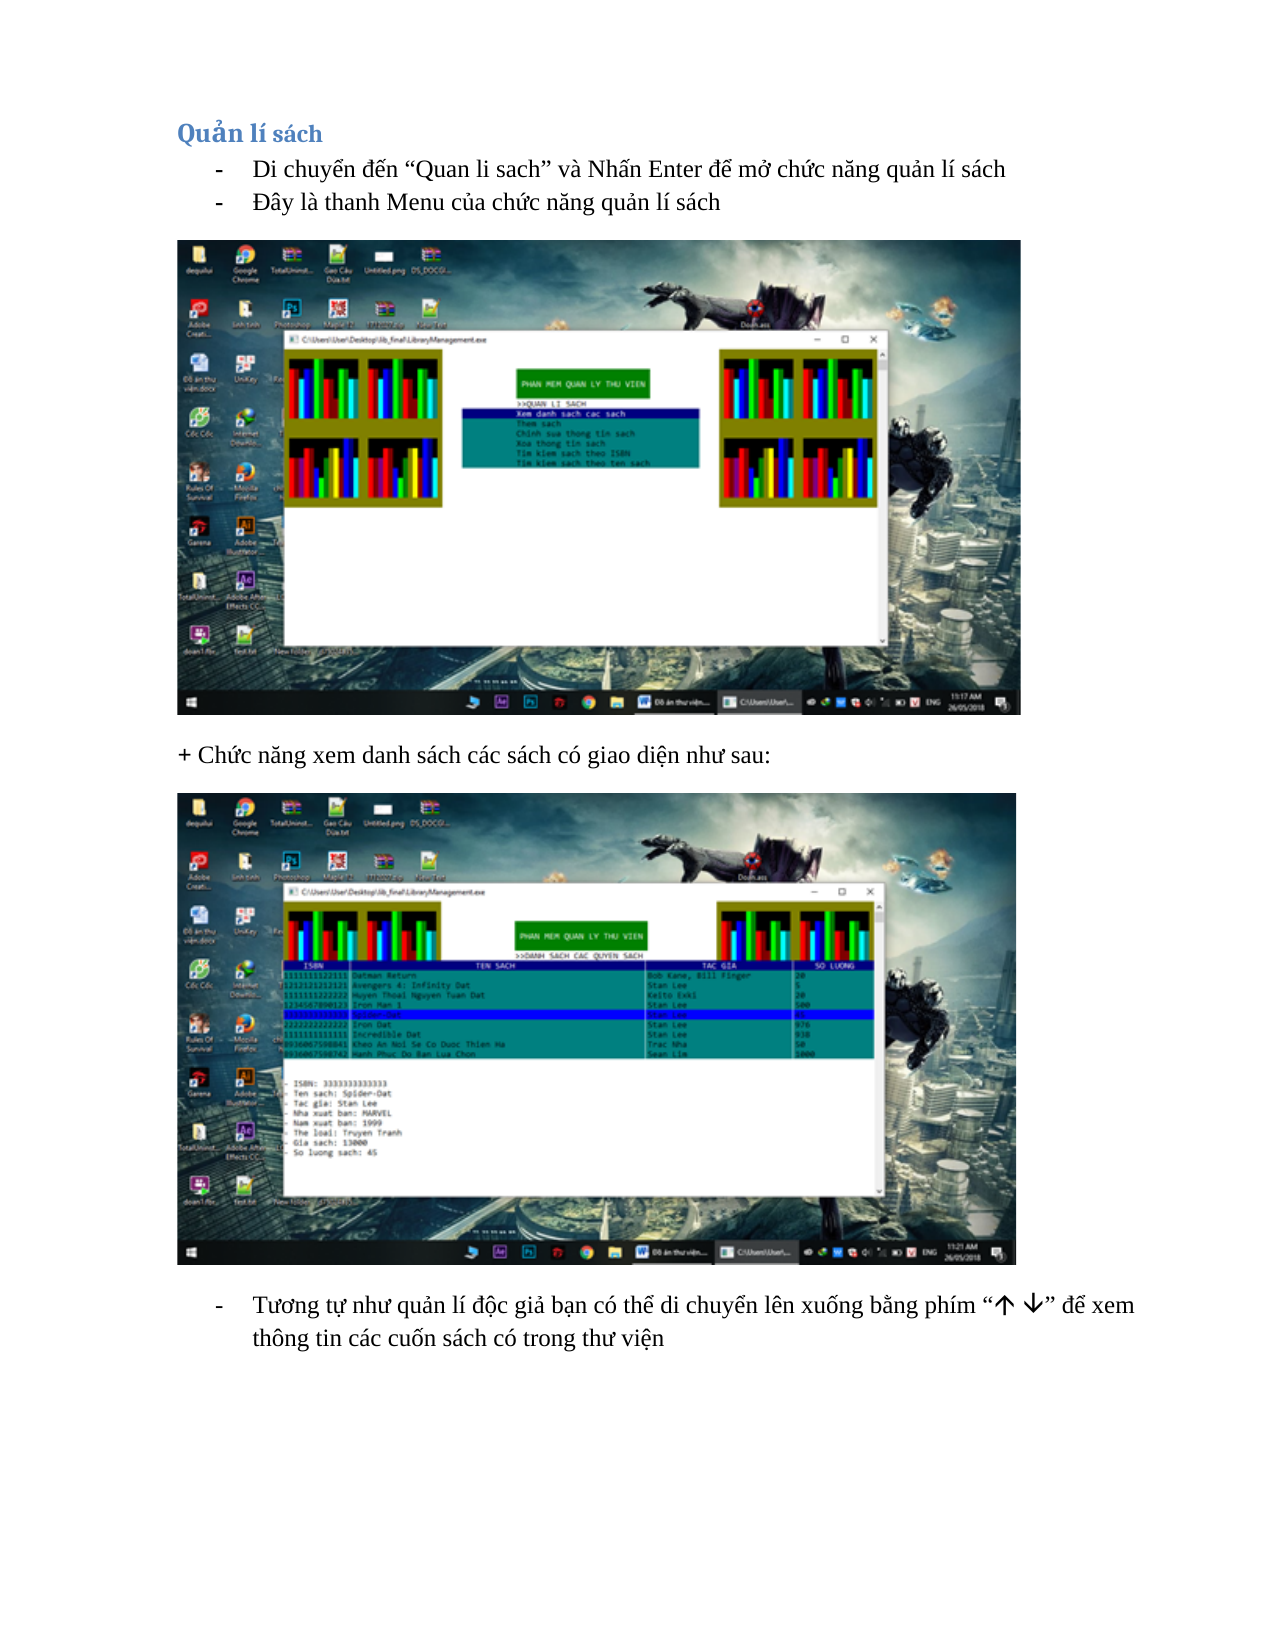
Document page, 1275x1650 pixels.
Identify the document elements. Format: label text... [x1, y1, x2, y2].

picture [177, 240, 1021, 715]
picture [177, 793, 1017, 1265]
subtitle Quản lí sách [177, 118, 1157, 149]
list Đây là thanh Menu của chức năng quản lí sách [215, 187, 1157, 216]
text + Chức năng xem danh sách các sách có giao diện như sau: [177, 740, 1157, 768]
list Tương tự như quản lí độc giả bạn có thể di chuyển lên xuống bằng phím “ ” để xem thông tin các cuốn sách có trong thư viện [215, 1290, 1157, 1352]
list Di chuyển đến “Quan li sach” và Nhấn Enter để mở chức năng quản lí sách [215, 154, 1157, 183]
